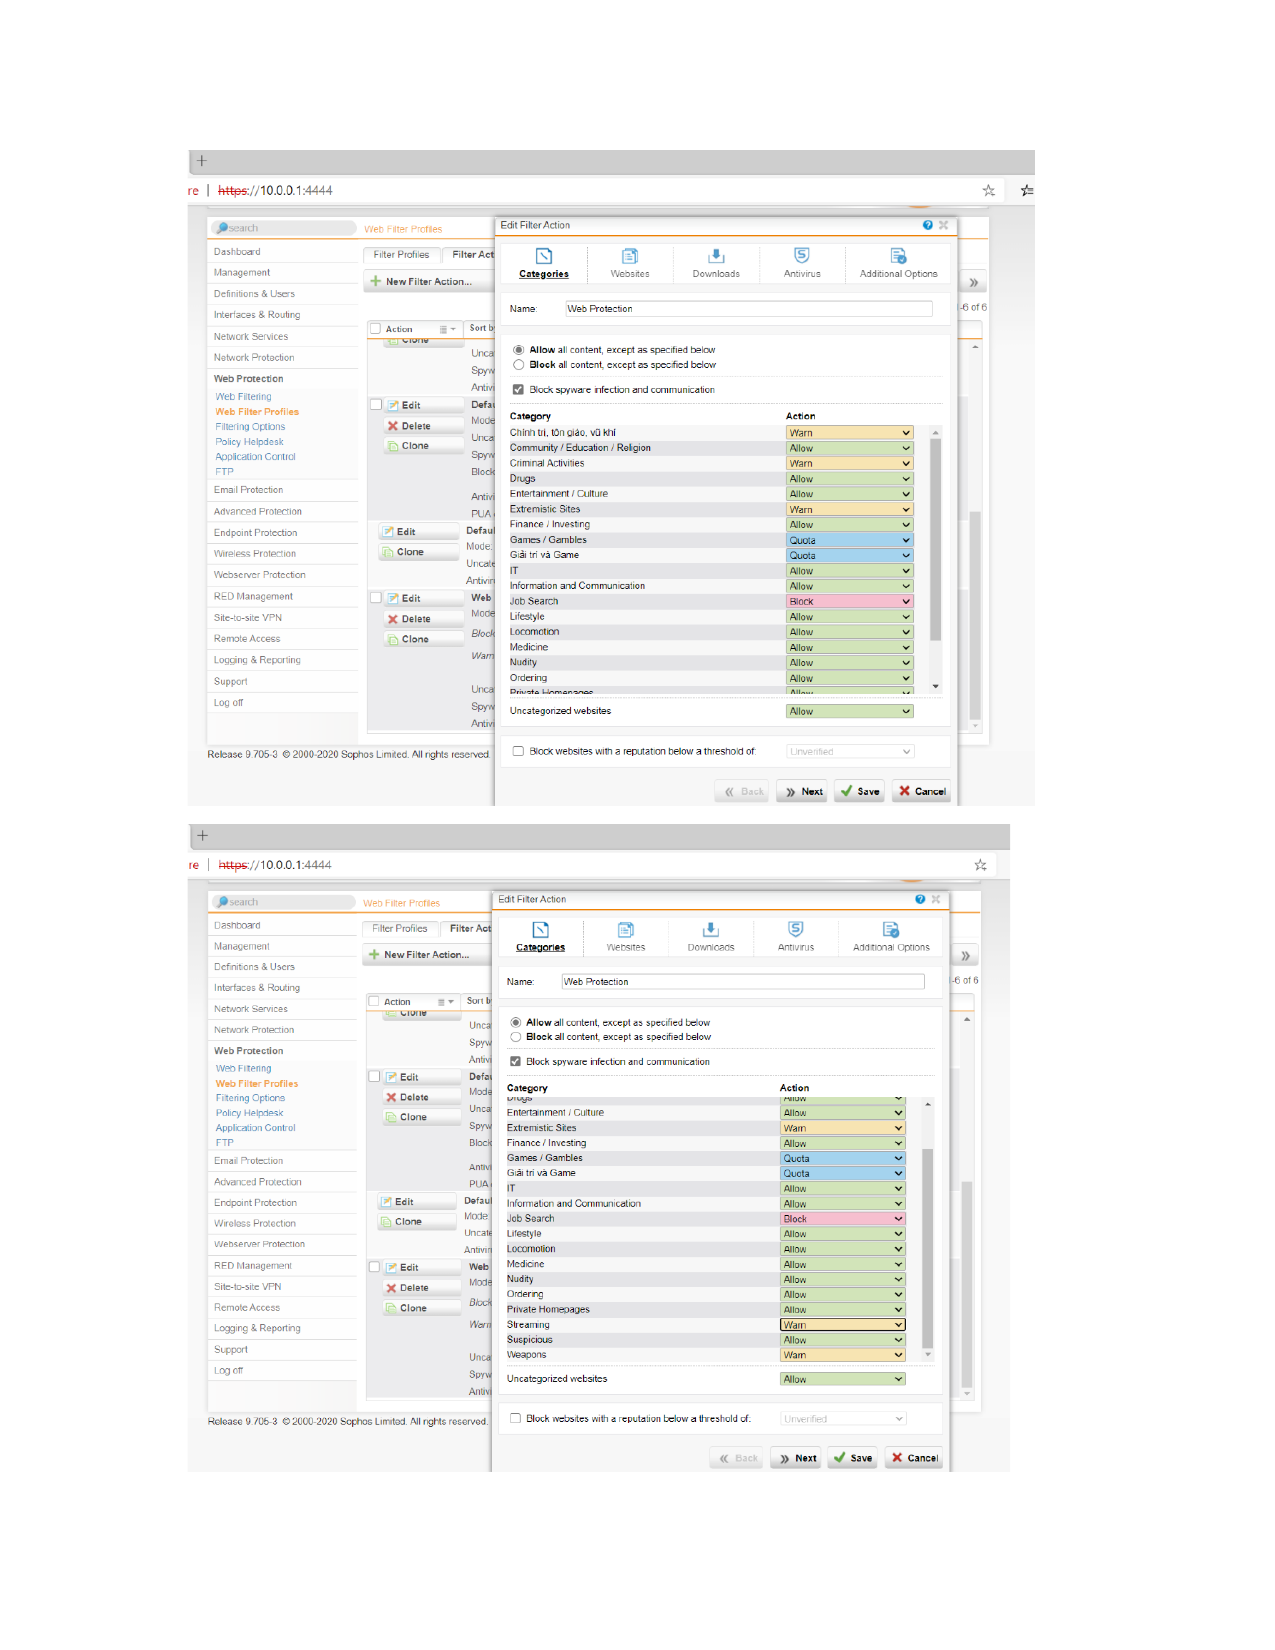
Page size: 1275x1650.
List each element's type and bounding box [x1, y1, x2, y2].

picture [187, 824, 1011, 1472]
picture [187, 150, 1035, 806]
